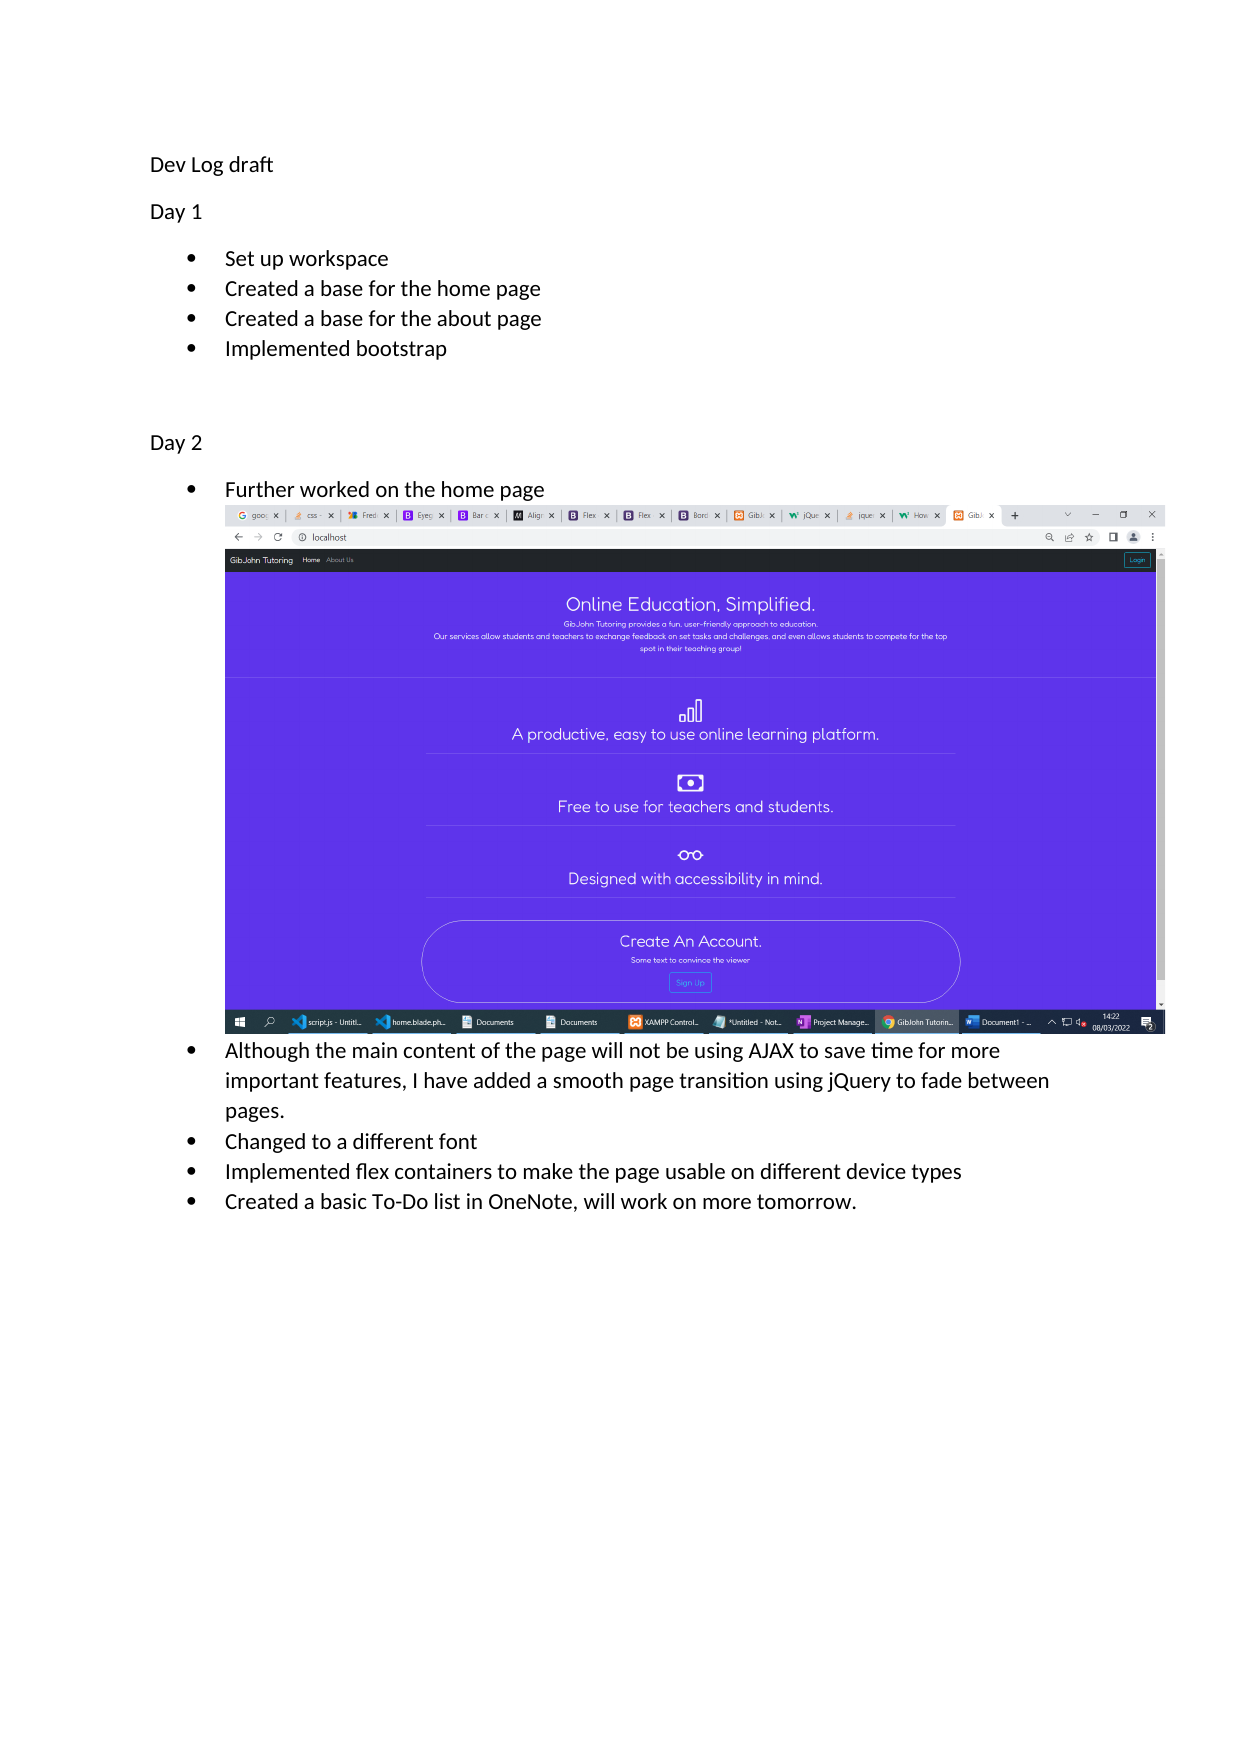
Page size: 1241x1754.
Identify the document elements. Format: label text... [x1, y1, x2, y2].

list Implemented bootstrap [187, 334, 1090, 362]
text Day 1 [150, 197, 1090, 225]
picture [225, 505, 1166, 1034]
list Created a basic To-Do list in OneNote, will work on more tomorrow. [187, 1187, 1090, 1215]
list Set up workspace [187, 244, 1090, 272]
list Further worked on the home page [187, 475, 1090, 503]
list Created a base for the about page [187, 304, 1090, 332]
list Created a base for the home page [187, 274, 1090, 302]
text Day 2 [150, 428, 1090, 456]
list Although the main content of the page will not be using AJAX to save time for more important features, I have added a smooth page transition using jQuery to fade between pages. [187, 1036, 1090, 1125]
text Dev Log draft [150, 150, 1090, 178]
list Changed to a different font [187, 1127, 1090, 1155]
list Implemented flex containers to make the page usable on different device types [187, 1157, 1090, 1185]
